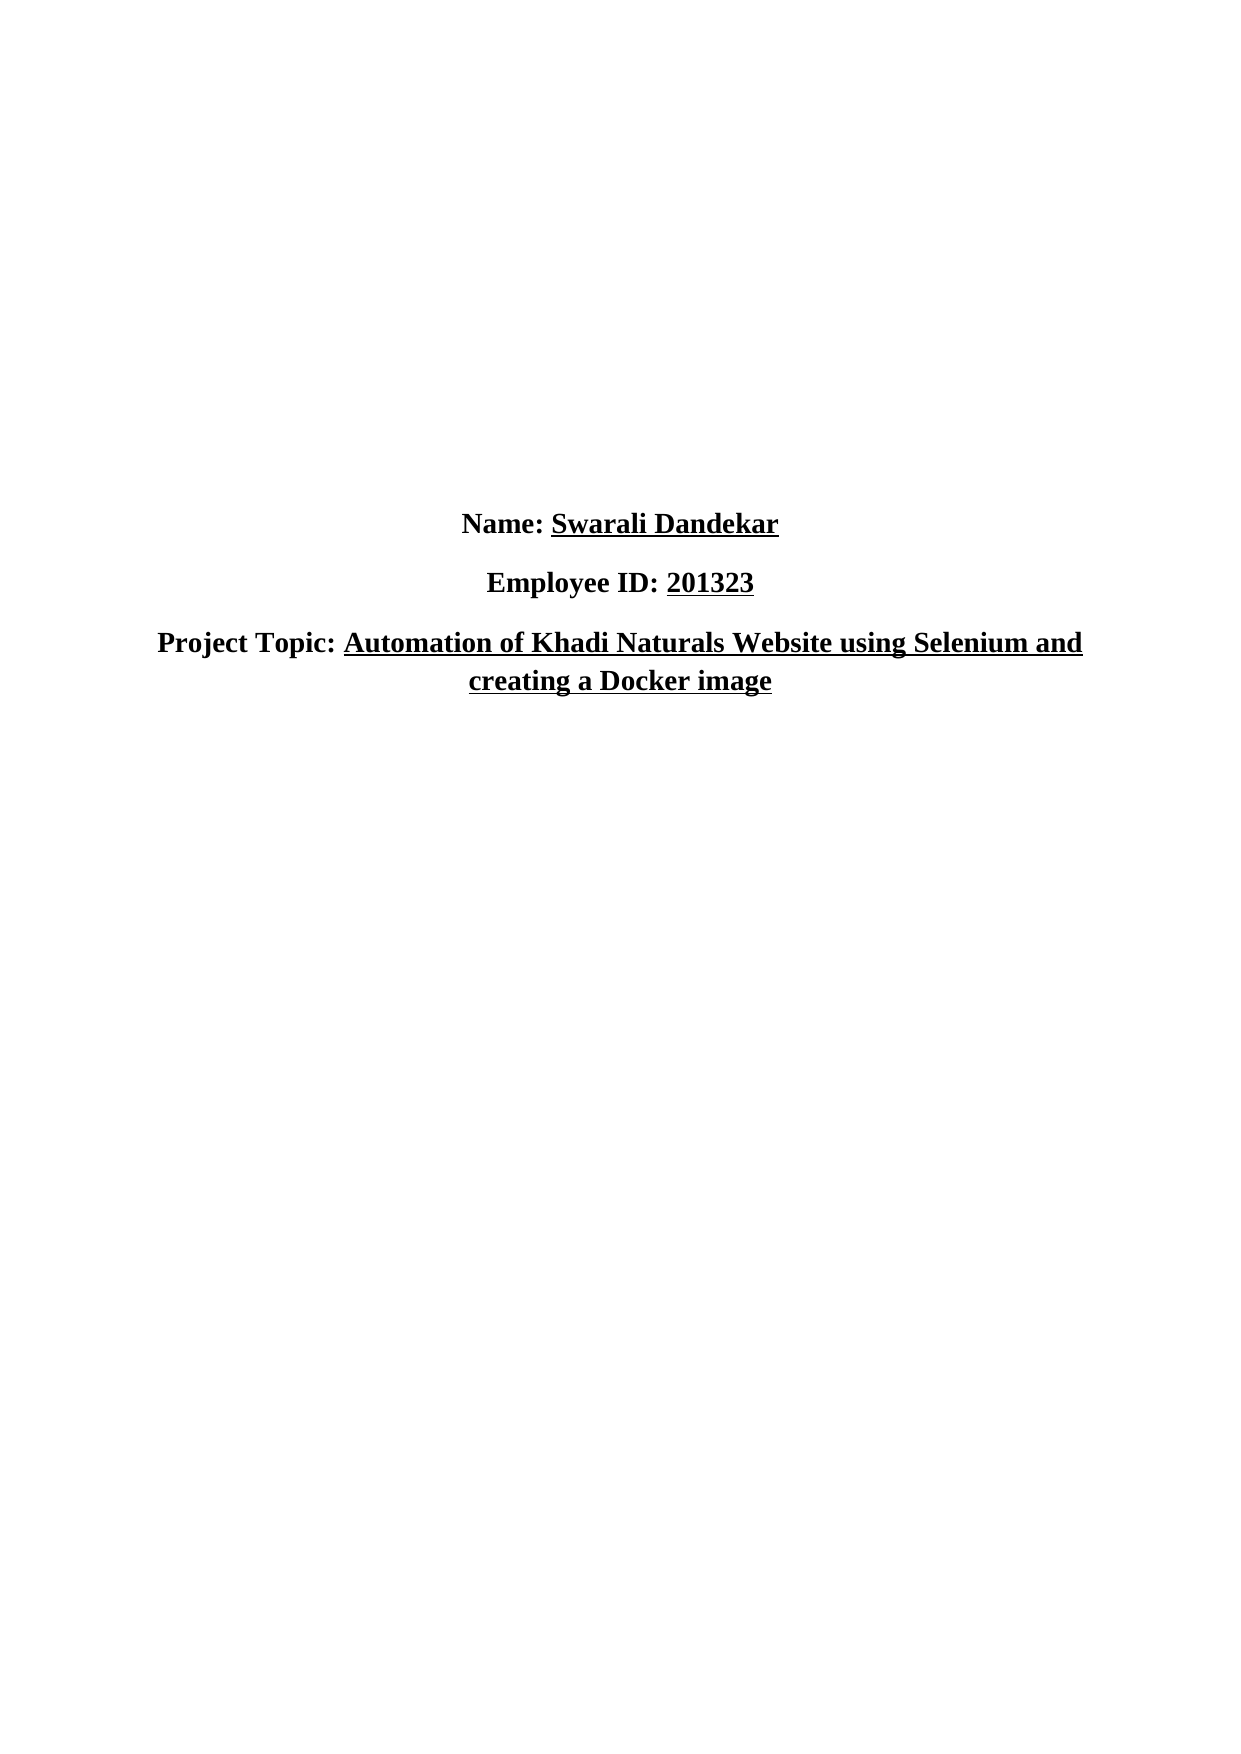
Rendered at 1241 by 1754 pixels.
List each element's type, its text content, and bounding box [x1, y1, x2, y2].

text Project Topic: Automation of Khadi Naturals Website using Selenium and creating a Docker image [150, 625, 1090, 697]
text Name: Swarali Dandekar [150, 506, 1090, 540]
text Employee ID: 201323 [150, 566, 1090, 599]
